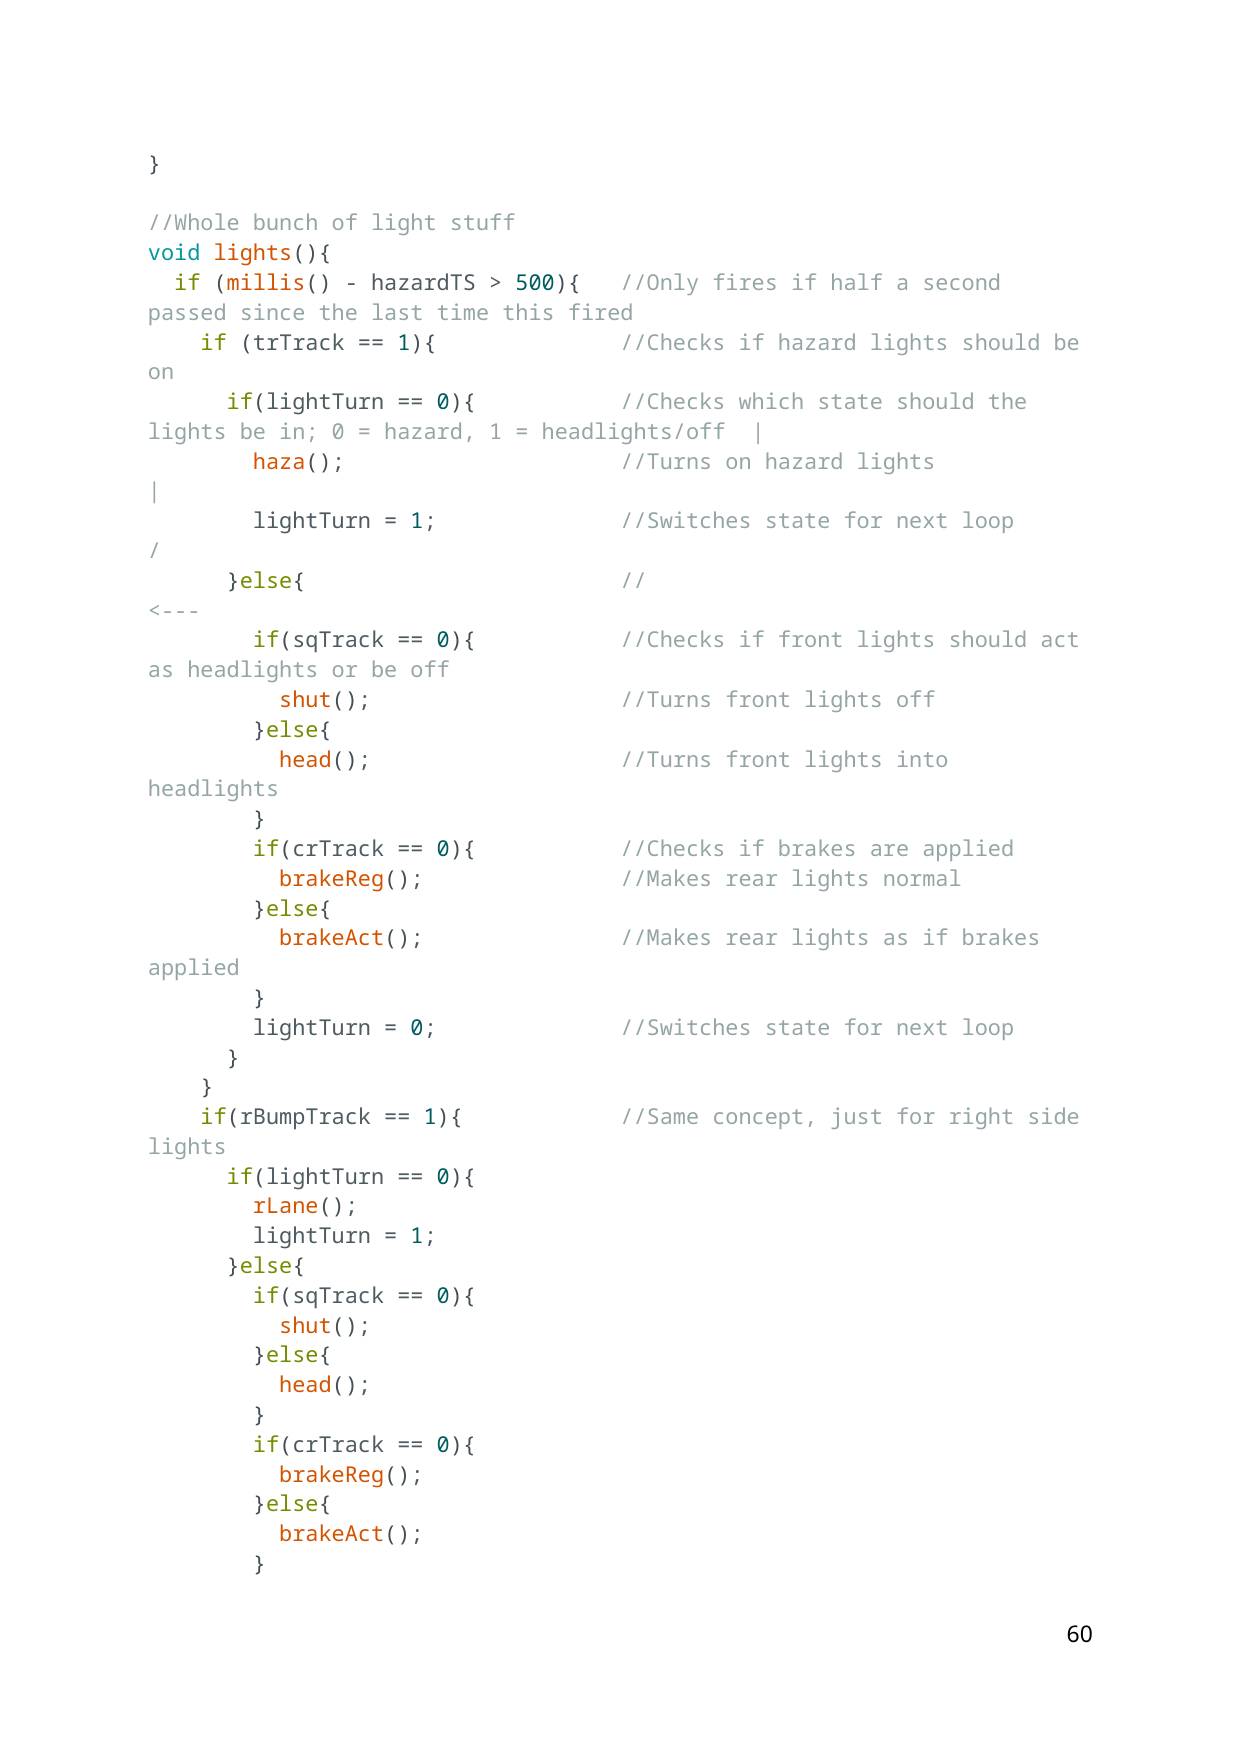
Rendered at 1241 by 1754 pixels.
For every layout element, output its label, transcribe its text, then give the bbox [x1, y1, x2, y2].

text if(sqTrack == 0){ //Checks if front lights should act as headlights or be off [148, 624, 1092, 684]
text if(sqTrack == 0){ [148, 1280, 1092, 1309]
text haza(); //Turns on hazard lights | [148, 446, 1092, 505]
text if (millis() - hazardTS > 500){ //Only fires if half a second passed since the last time this fired [148, 267, 1092, 326]
text rLane(); [148, 1190, 1092, 1220]
text void lights(){ [148, 237, 1092, 267]
text if(lightTurn == 0){ //Checks which state should the lights be in; 0 = hazard, 1 = headlights/off | [148, 386, 1092, 446]
text }else{ [148, 714, 1092, 743]
text lightTurn = 0; //Switches state for next loop [148, 1012, 1092, 1041]
text if(crTrack == 0){ [148, 1429, 1092, 1458]
text }else{ [148, 1488, 1092, 1518]
text } [148, 803, 1092, 833]
text } [148, 1041, 1092, 1071]
text } [148, 148, 1092, 177]
text } [148, 1548, 1092, 1578]
text }else{ [148, 1250, 1092, 1280]
text brakeAct(); [148, 1518, 1092, 1548]
text lightTurn = 1; //Switches state for next loop / [148, 505, 1092, 565]
text } [148, 1071, 1092, 1101]
text shut(); //Turns front lights off [148, 684, 1092, 714]
text } [148, 1399, 1092, 1429]
text }else{ [148, 1339, 1092, 1369]
text brakeReg(); //Makes rear lights normal [148, 863, 1092, 892]
text shut(); [148, 1309, 1092, 1339]
text if(rBumpTrack == 1){ //Same concept, just for right side lights [148, 1101, 1092, 1161]
text if(lightTurn == 0){ [148, 1161, 1092, 1190]
text }else{ [148, 892, 1092, 922]
text brakeAct(); //Makes rear lights as if brakes applied [148, 922, 1092, 982]
text } [148, 982, 1092, 1012]
text brakeReg(); [148, 1458, 1092, 1488]
text head(); //Turns front lights into headlights [148, 743, 1092, 803]
text lightTurn = 1; [148, 1220, 1092, 1250]
text if (trTrack == 1){ //Checks if hazard lights should be on [148, 326, 1092, 386]
text }else{ // <--- [148, 565, 1092, 624]
text //Whole bunch of light stuff [148, 207, 1092, 237]
text head(); [148, 1369, 1092, 1399]
text if(crTrack == 0){ //Checks if brakes are applied [148, 833, 1092, 863]
